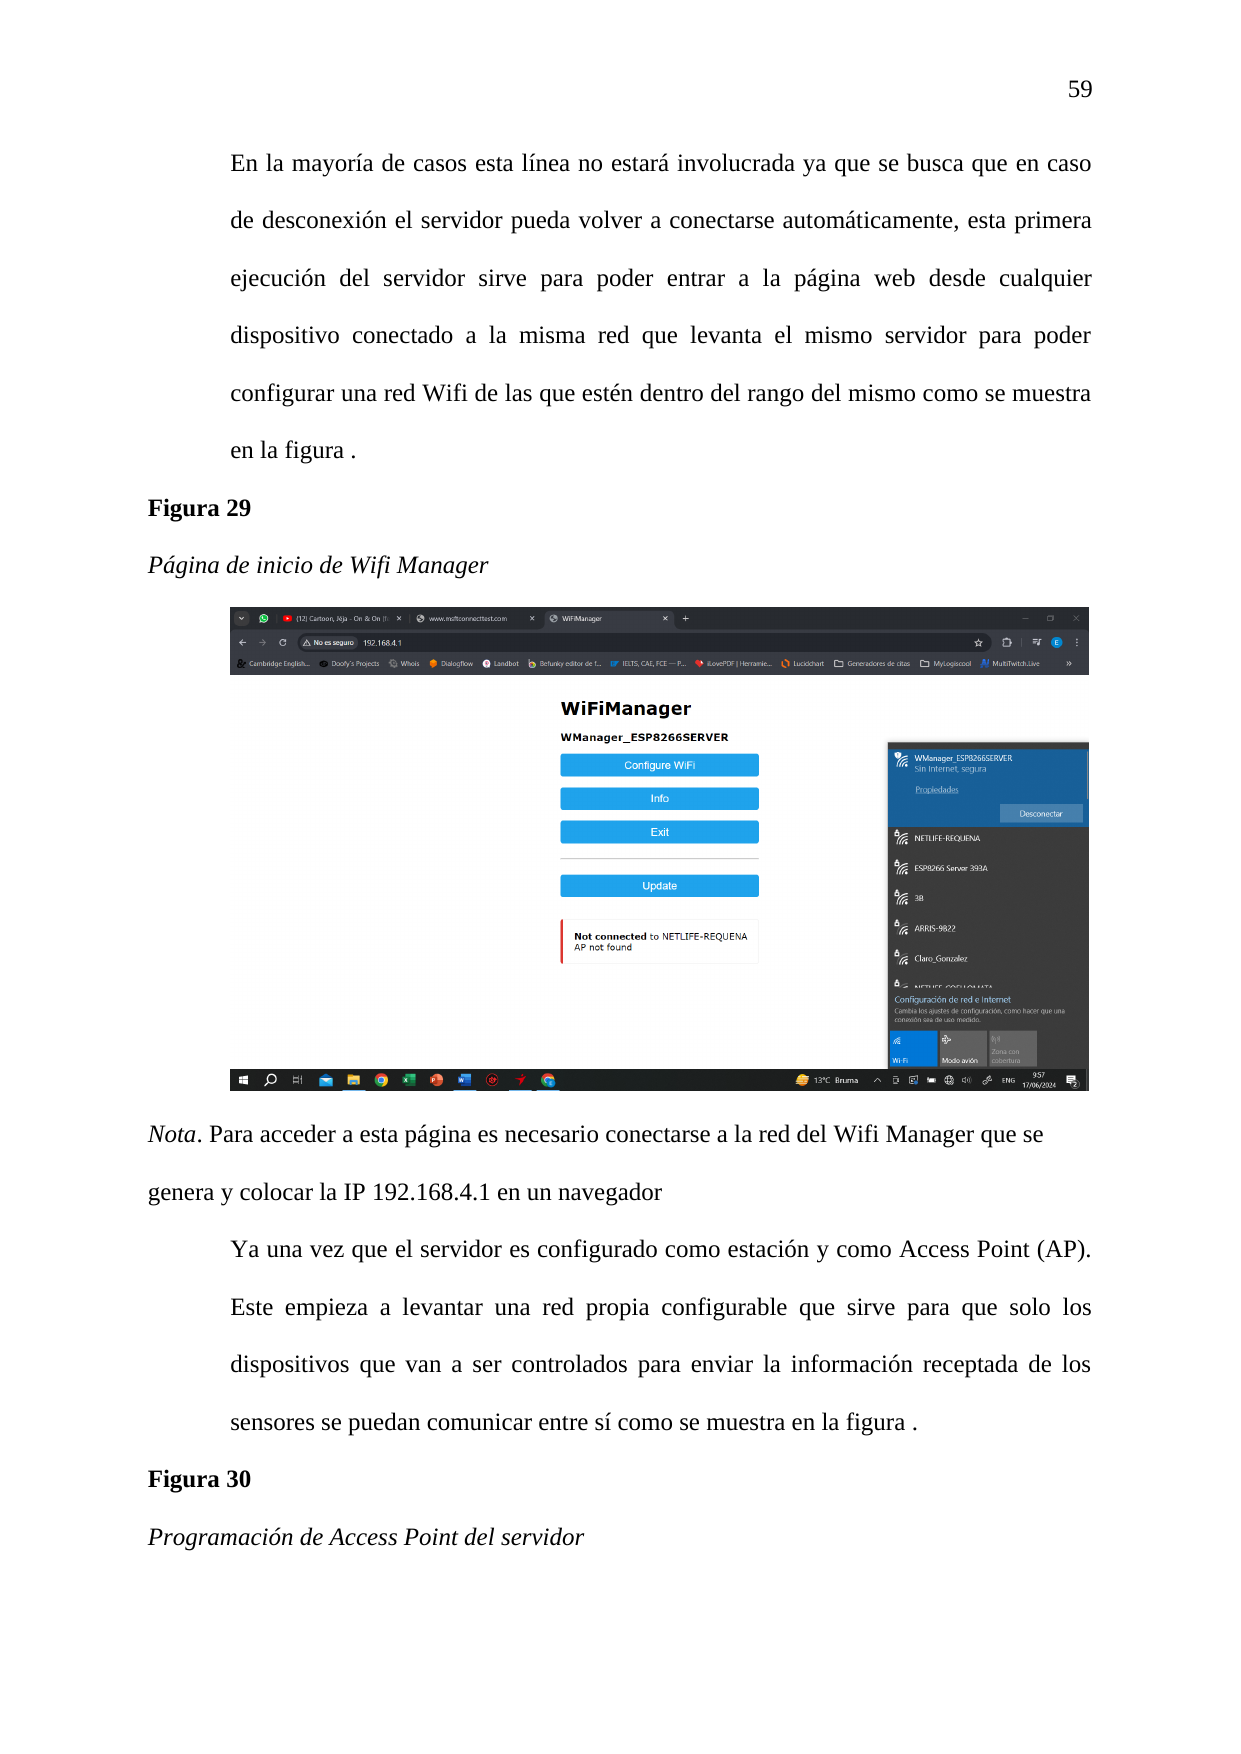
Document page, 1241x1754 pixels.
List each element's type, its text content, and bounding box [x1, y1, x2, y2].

text En la mayoría de casos esta línea no estará involucrada ya que se busca que en caso de desconexión el servidor pueda volver a conectarse automáticamente, esta primera ejecución del servidor sirve para poder entrar a la página web desde cualquier dispositivo conectado a la misma red que levanta el mismo servidor para poder configurar una red Wifi de las que estén dentro del rango del mismo como se muestra en la figura . [230, 148, 1092, 464]
text Figura 30 Programación de Access Point del servidor [148, 1464, 1092, 1551]
text Nota. Para acceder a esta página es necesario conectarse a la red del Wifi Manager que se genera y colocar la IP 192.168.4.1 en un navegador [148, 1119, 1092, 1206]
text Figura 29 Página de inicio de Wifi Manager [148, 493, 1092, 579]
text Ya una vez que el servidor es configurado como estación y como Access Point (AP). Este empieza a levantar una red propia configurable que sirve para que solo los dispositivos que van a ser controlados para enviar la información receptada de los sensores se puedan comunicar entre sí como se muestra en la figura . [230, 1234, 1092, 1436]
picture [230, 607, 1089, 1091]
